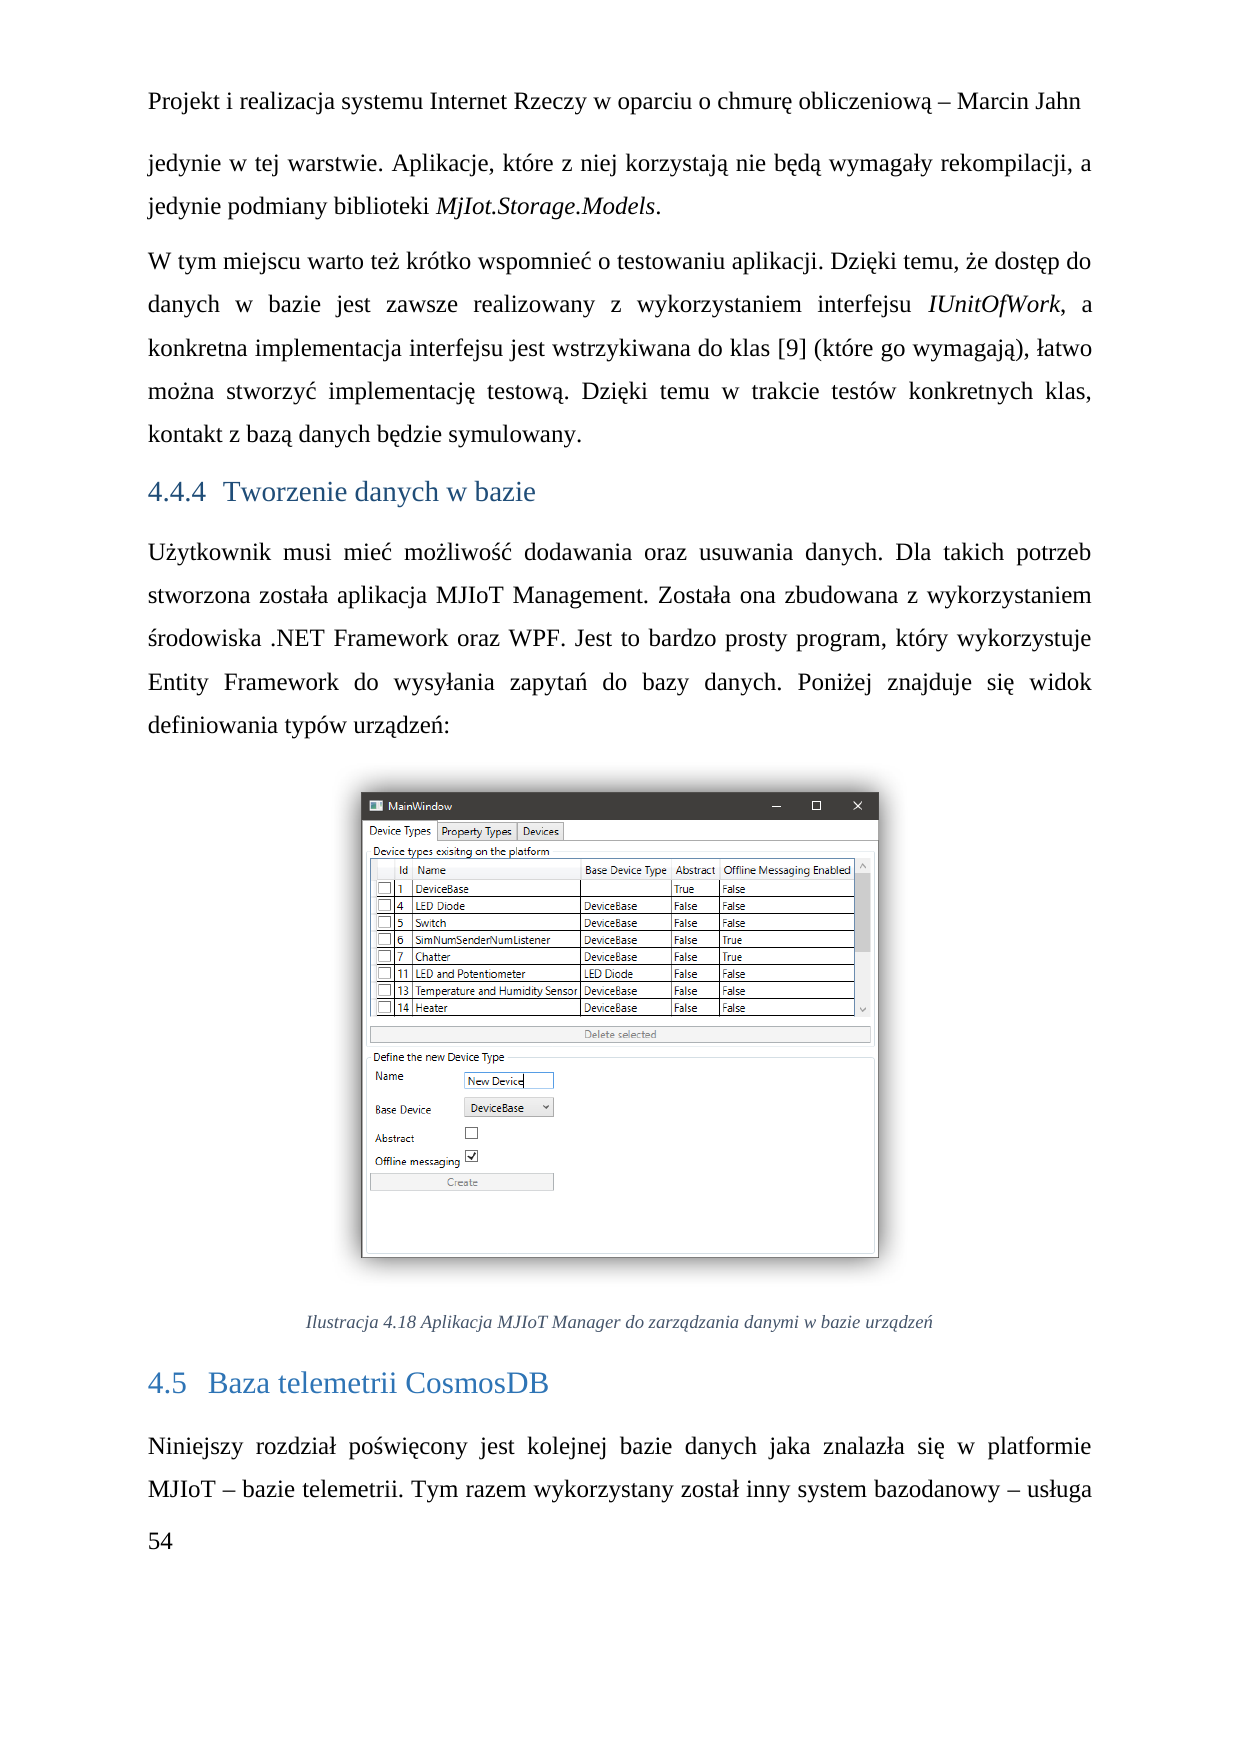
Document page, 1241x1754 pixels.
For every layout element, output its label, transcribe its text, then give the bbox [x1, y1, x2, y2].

subtitle Tworzenie danych w bazie [148, 474, 1093, 508]
text Ilustracja 4.10 Aplikacja MJIoT Manager do zarządzania danymi w bazie urządzeń [148, 1311, 1093, 1333]
subtitle Baza telemetrii CosmosDB [148, 1364, 1093, 1400]
picture [361, 792, 879, 1258]
text Użytkownik musi mieć możliwość dodawania oraz usuwania danych. Dla takich potrzeb stworzona została aplikacja MJIoT Management. Została ona zbudowana z wykorzystaniem środowiska .NET Framework oraz WPF. Jest to bardzo prosty program, który wykorzystuje Entity Framework do wysyłania zapytań do bazy danych. Poniżej znajduje się widok definiowania typów urządzeń: [148, 537, 1093, 738]
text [148, 148, 1093, 219]
text W tym miejscu warto też krótko wspomnieć o testowaniu aplikacji. Dzięki temu, że dostęp do danych w bazie jest zawsze realizowany z wykorzystaniem interfejsu IUnitOfWork, a konkretna implementacja interfejsu jest wstrzykiwana do klas (które go wymagają), łatwo można stworzyć implementację testową. Dzięki temu w trakcie testów konkretnych klas, kontakt z bazą danych będzie symulowany. [148, 246, 1093, 448]
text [148, 1431, 1093, 1503]
